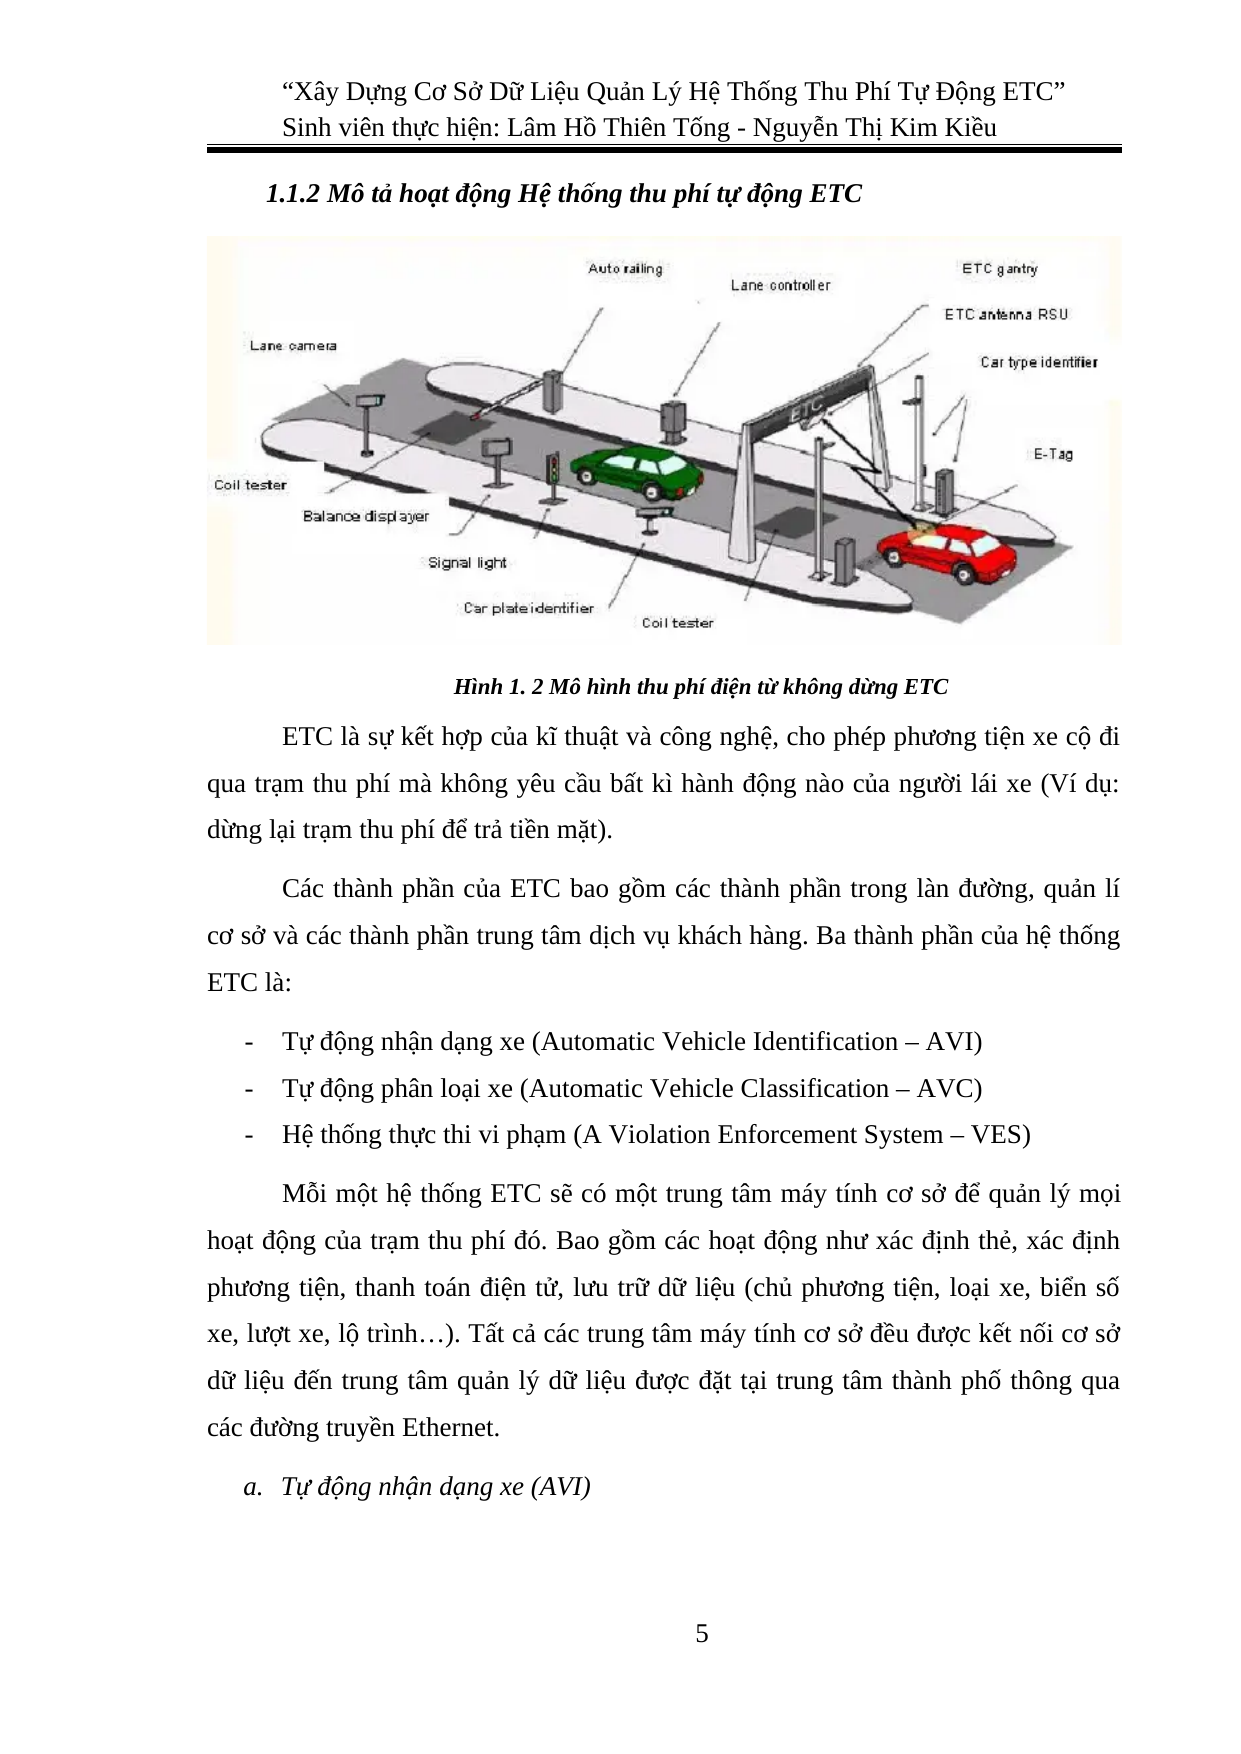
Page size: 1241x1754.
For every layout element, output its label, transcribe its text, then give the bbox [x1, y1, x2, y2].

text Mô tả hoạt động Hệ thống thu phí tự động ETC [266, 177, 1122, 208]
picture [206, 236, 1123, 645]
text ETC là sự kết hợp của kĩ thuật và công nghệ, cho phép phương tiện xe cộ đi qua trạm thu phí mà không yêu cầu bất kì hành động nào của người lái xe (Ví dụ: dừng lại trạm thu phí để trả tiền mặt). [207, 720, 1122, 844]
list Tự động phân loại xe (Automatic Vehicle Classification – AVC) [244, 1072, 1122, 1103]
list Hệ thống thực thi vi phạm (A Violation Enforcement System – VES) [244, 1118, 1122, 1149]
text Các thành phần của ETC bao gồm các thành phần trong làn đường, quản lí cơ sở và các thành phần trung tâm dịch vụ khách hàng. Ba thành phần của hệ thống ETC là: [207, 873, 1122, 997]
list Tự động nhận dạng xe (AVI) [243, 1470, 1122, 1501]
text Mỗi một hệ thống ETC sẽ có một trung tâm máy tính cơ sở để quản lý mọi hoạt động của trạm thu phí đó. Bao gồm các hoạt động như xác định thẻ, xác định phương tiện, thanh toán điện tử, lưu trữ dữ liệu (chủ phương tiện, loại xe, biển số xe, lượt xe, lộ trình…). Tất cả các trung tâm máy tính cơ sở đều được kết nối cơ sở dữ liệu đến trung tâm quản lý dữ liệu được đặt tại trung tâm thành phố thông qua các đường truyền Ethernet. [207, 1178, 1122, 1442]
list Tự động nhận dạng xe (Automatic Vehicle Identification – AVI) [244, 1025, 1122, 1056]
